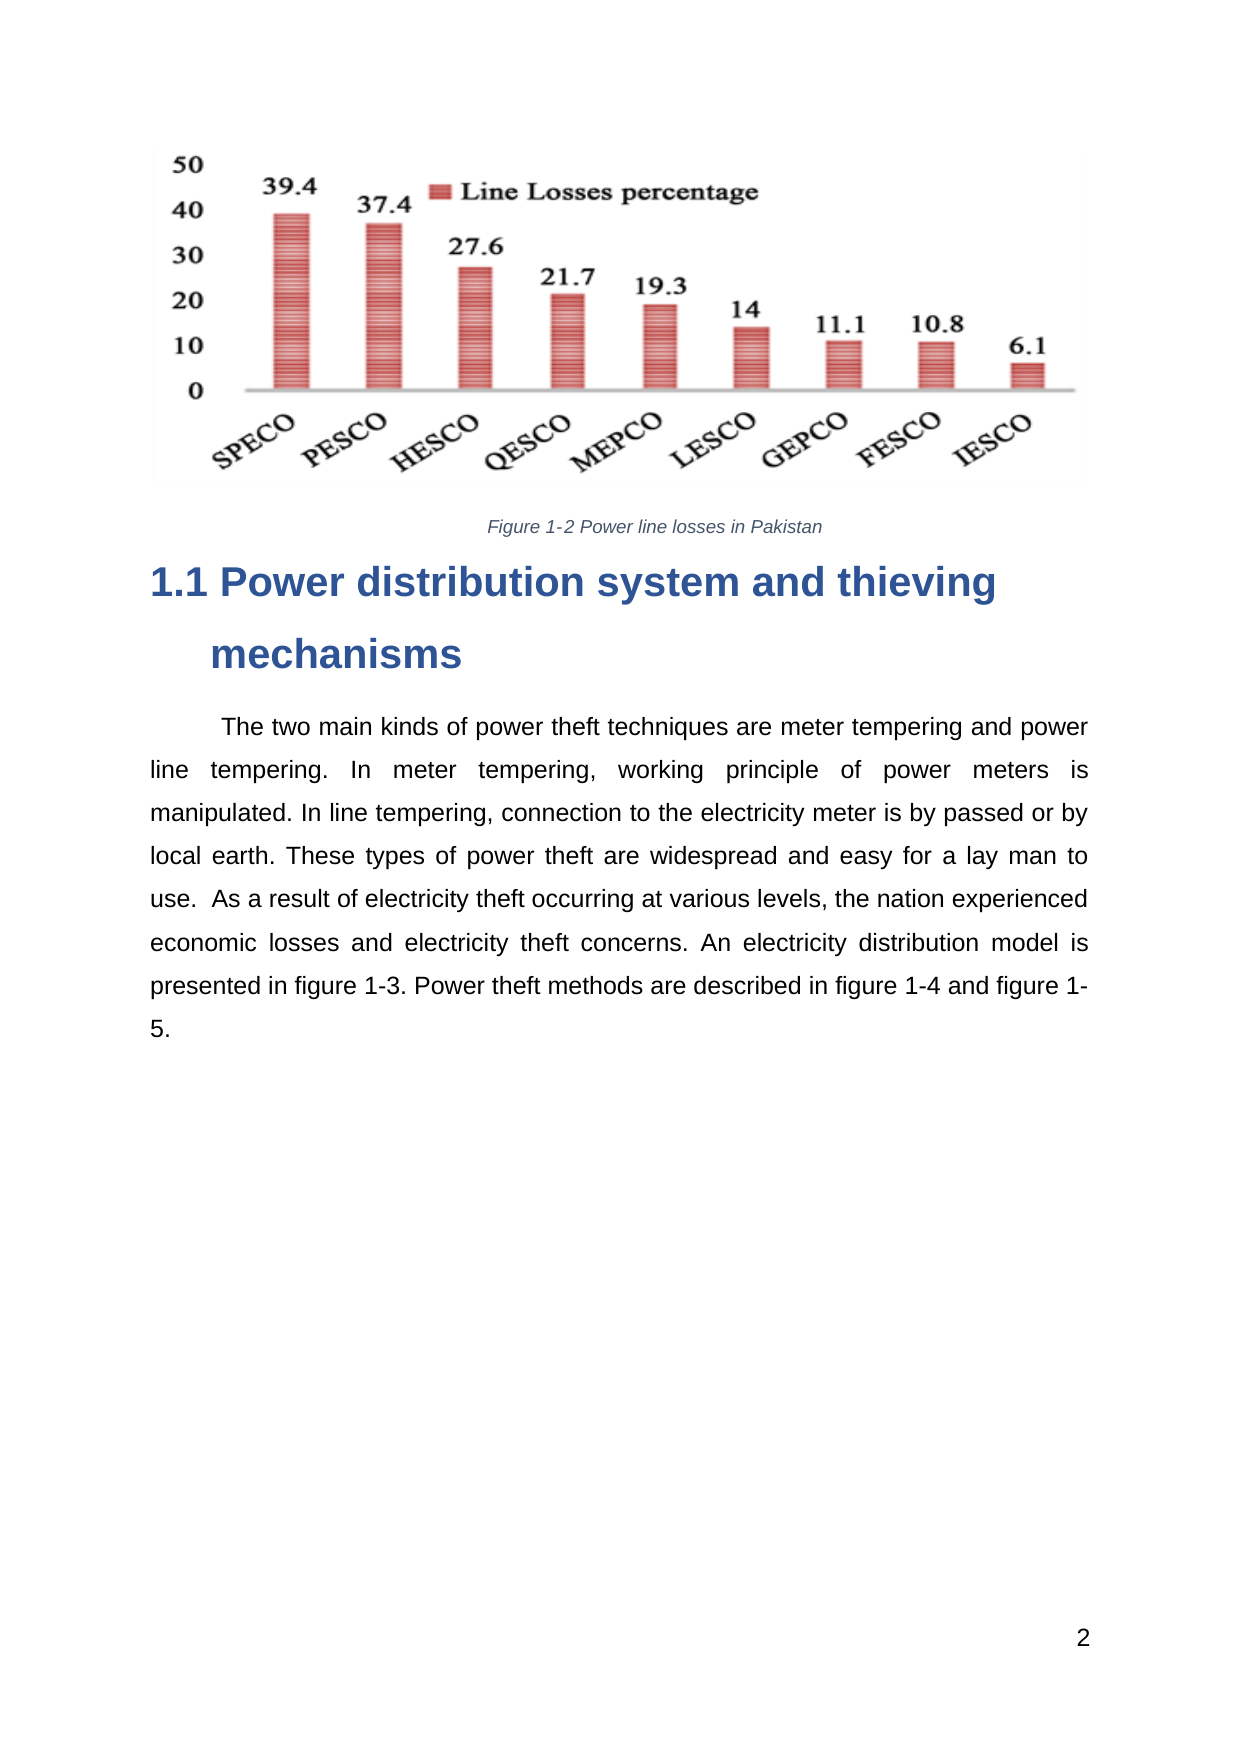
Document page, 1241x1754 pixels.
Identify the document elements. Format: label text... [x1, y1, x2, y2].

text The two main kinds of power theft techniques are meter tempering and power line tempering. In meter tempering, working principle of power meters is manipulated. In line tempering, connection to the electricity meter is by passed or by local earth. These types of power theft are widespread and easy for a lay man to use. As a result of electricity theft occurring at various levels, the nation experienced economic losses and electricity theft concerns. An electricity distribution model is presented in figure 1-3. Power theft methods are described in figure 1-4 and figure 1-5. [150, 712, 1090, 1043]
picture [150, 150, 1083, 485]
subtitle Power distribution system and thieving mechanisms [150, 558, 1090, 678]
